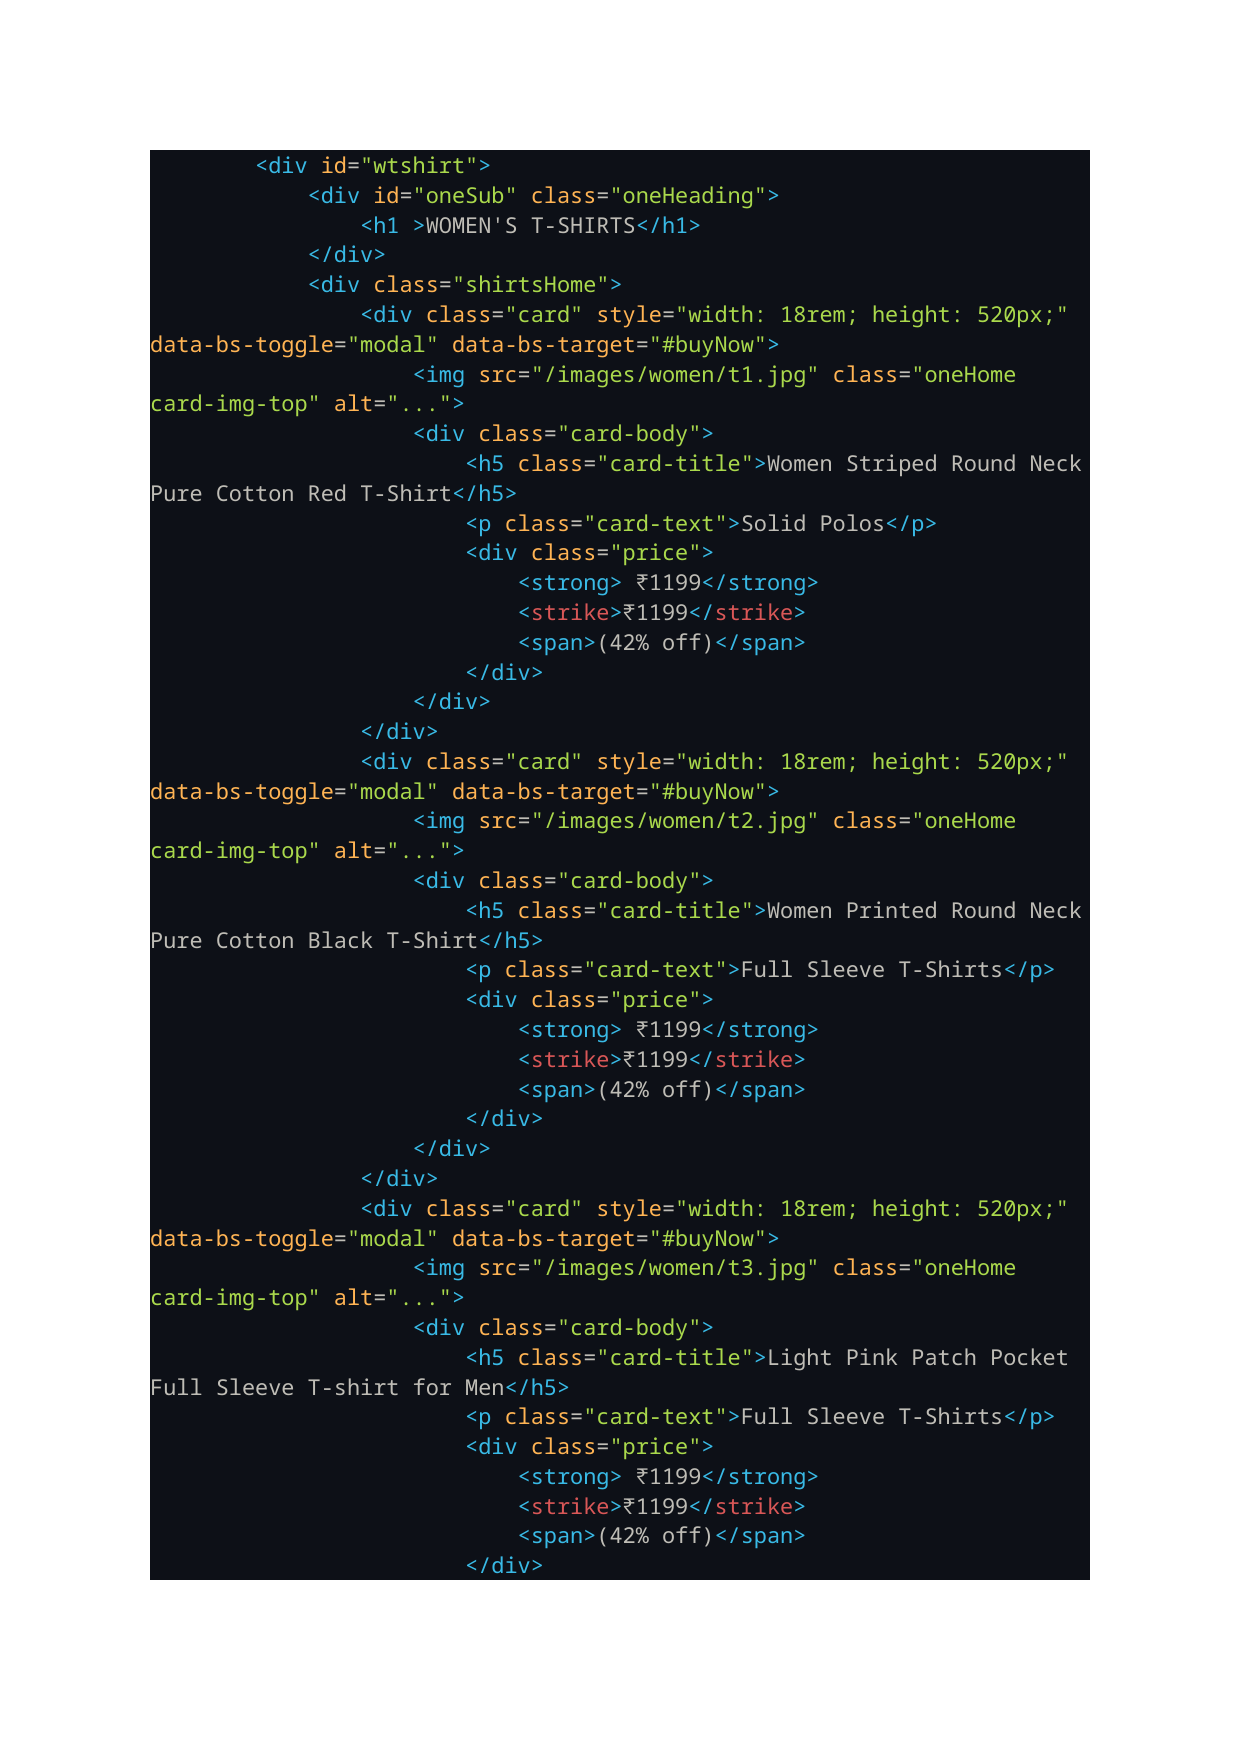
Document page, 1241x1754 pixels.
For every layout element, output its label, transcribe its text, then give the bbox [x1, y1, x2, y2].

text <h5 class="card-title">Light Pink Patch Pocket Full Sleeve T-shirt for Men</h5> [150, 1342, 1090, 1401]
text </div> [150, 656, 1090, 686]
text <div class="card-body"> [150, 418, 1090, 448]
text <span>(42% off)</span> [150, 627, 1090, 656]
text <strong> ₹1199</strong> [150, 1014, 1090, 1044]
text <img src="/images/women/t1.jpg" class="oneHome card-img-top" alt="..."> [150, 358, 1090, 418]
text </div> [150, 1550, 1090, 1580]
text </div> [150, 1163, 1090, 1193]
text <h1 >WOMEN'S T-SHIRTS</h1> [150, 209, 1090, 239]
text <strike>₹1199</strike> [150, 1044, 1090, 1073]
text <strong> ₹1199</strong> [150, 567, 1090, 597]
text <img src="/images/women/t2.jpg" class="oneHome card-img-top" alt="..."> [150, 805, 1090, 865]
text <span>(42% off)</span> [150, 1073, 1090, 1103]
text <p class="card-text">Full Sleeve T-Shirts</p> [150, 954, 1090, 984]
text </div> [150, 716, 1090, 746]
text <div id="oneSub" class="oneHeading"> [150, 180, 1090, 209]
text </div> [150, 239, 1090, 269]
text </div> [150, 1103, 1090, 1133]
text <div class="card" style="width: 18rem; height: 520px;" data-bs-toggle="modal" data-bs-target="#buyNow"> [150, 746, 1090, 805]
text <div id="wtshirt"> [150, 150, 1090, 180]
text <p class="card-text">Full Sleeve T-Shirts</p> [150, 1401, 1090, 1431]
text <h5 class="card-title">Women Striped Round Neck Pure Cotton Red T-Shirt</h5> [150, 448, 1090, 507]
text <h5 class="card-title">Women Printed Round Neck Pure Cotton Black T-Shirt</h5> [150, 895, 1090, 954]
text <div class="price"> [150, 1431, 1090, 1461]
text </div> [150, 1133, 1090, 1163]
text <strong> ₹1199</strong> [150, 1461, 1090, 1491]
text <strike>₹1199</strike> [150, 1491, 1090, 1520]
text <div class="card-body"> [150, 1312, 1090, 1342]
text <img src="/images/women/t3.jpg" class="oneHome card-img-top" alt="..."> [150, 1252, 1090, 1312]
text <div class="card-body"> [150, 865, 1090, 895]
text <div class="shirtsHome"> [150, 269, 1090, 299]
text <div class="price"> [150, 537, 1090, 567]
text <div class="card" style="width: 18rem; height: 520px;" data-bs-toggle="modal" data-bs-target="#buyNow"> [150, 1193, 1090, 1252]
text <span>(42% off)</span> [150, 1520, 1090, 1550]
text </div> [150, 686, 1090, 716]
text <div class="price"> [150, 984, 1090, 1014]
text <strike>₹1199</strike> [150, 597, 1090, 627]
text <div class="card" style="width: 18rem; height: 520px;" data-bs-toggle="modal" data-bs-target="#buyNow"> [150, 299, 1090, 358]
text <p class="card-text">Solid Polos</p> [150, 507, 1090, 537]
